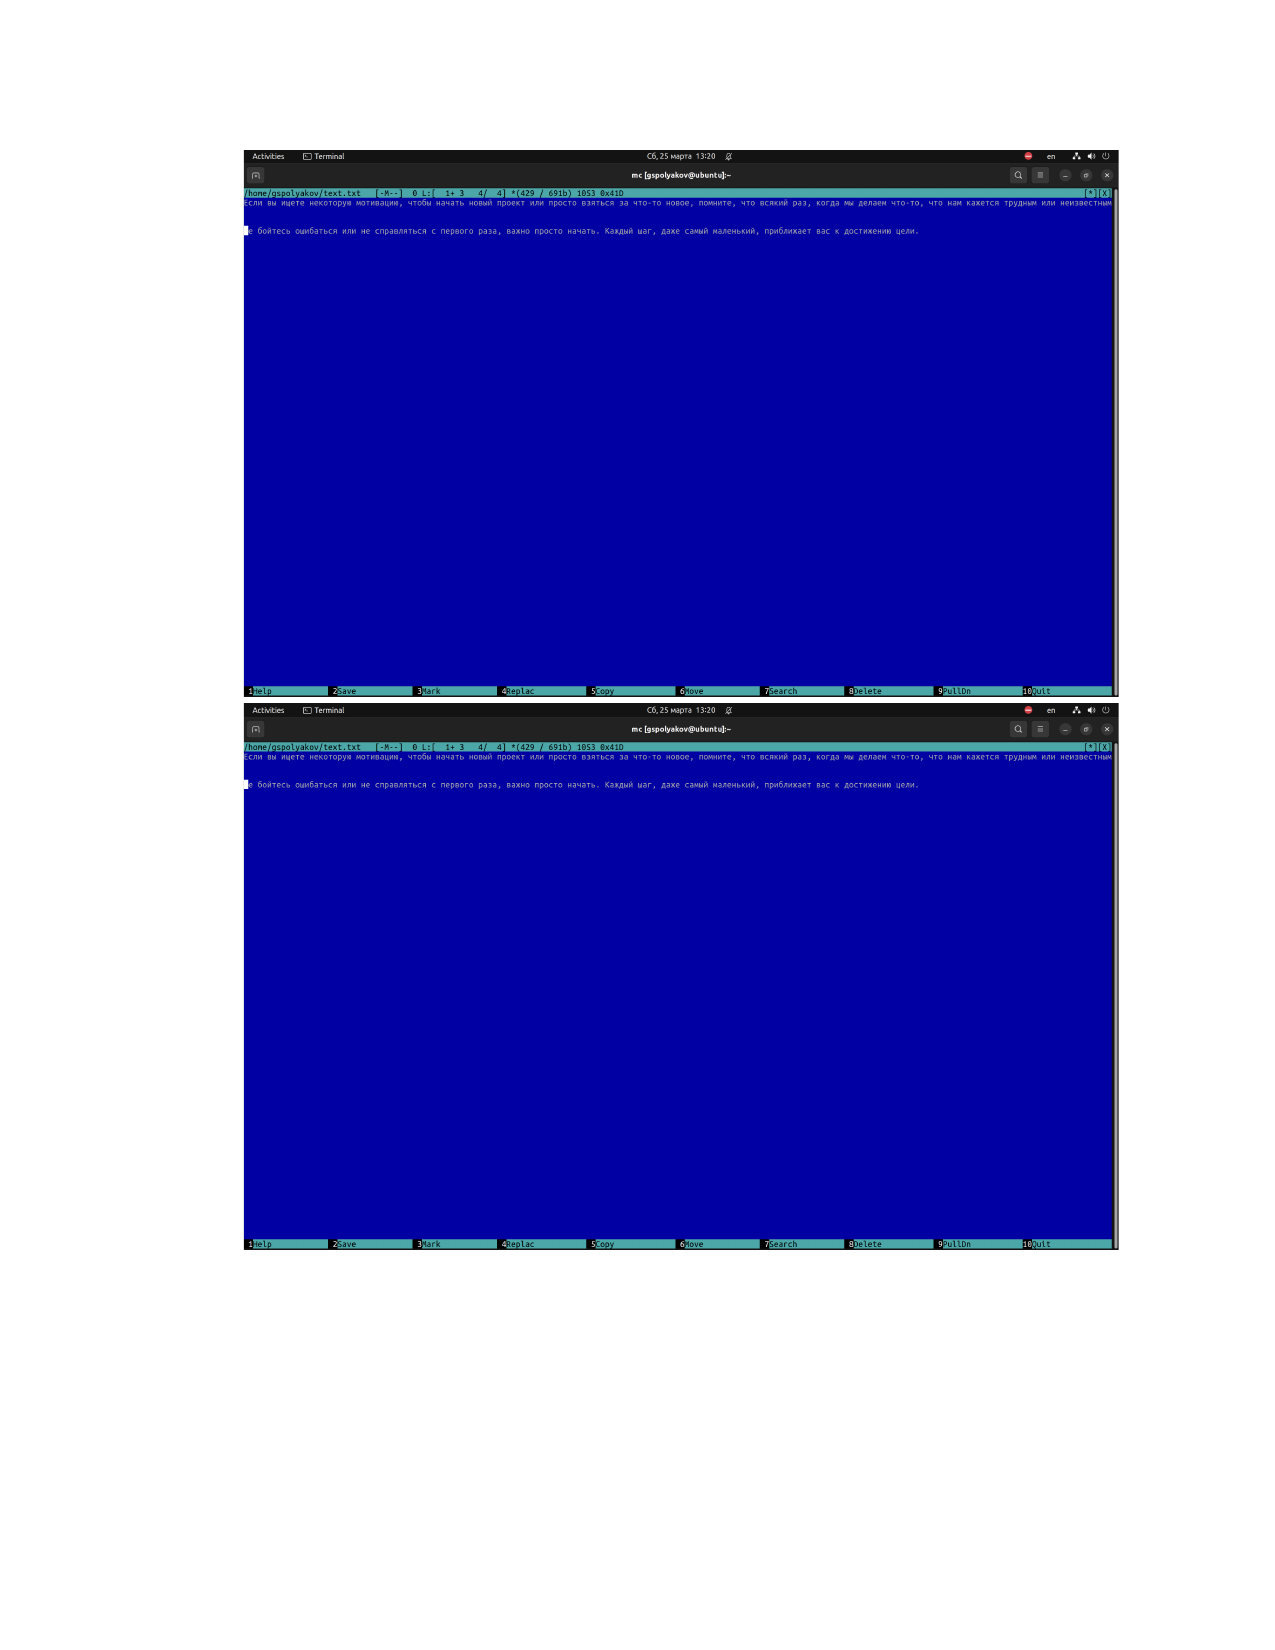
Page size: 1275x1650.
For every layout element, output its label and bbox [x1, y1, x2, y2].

picture [243, 703, 1119, 1250]
list [175, 150, 1125, 1250]
picture [243, 150, 1119, 697]
